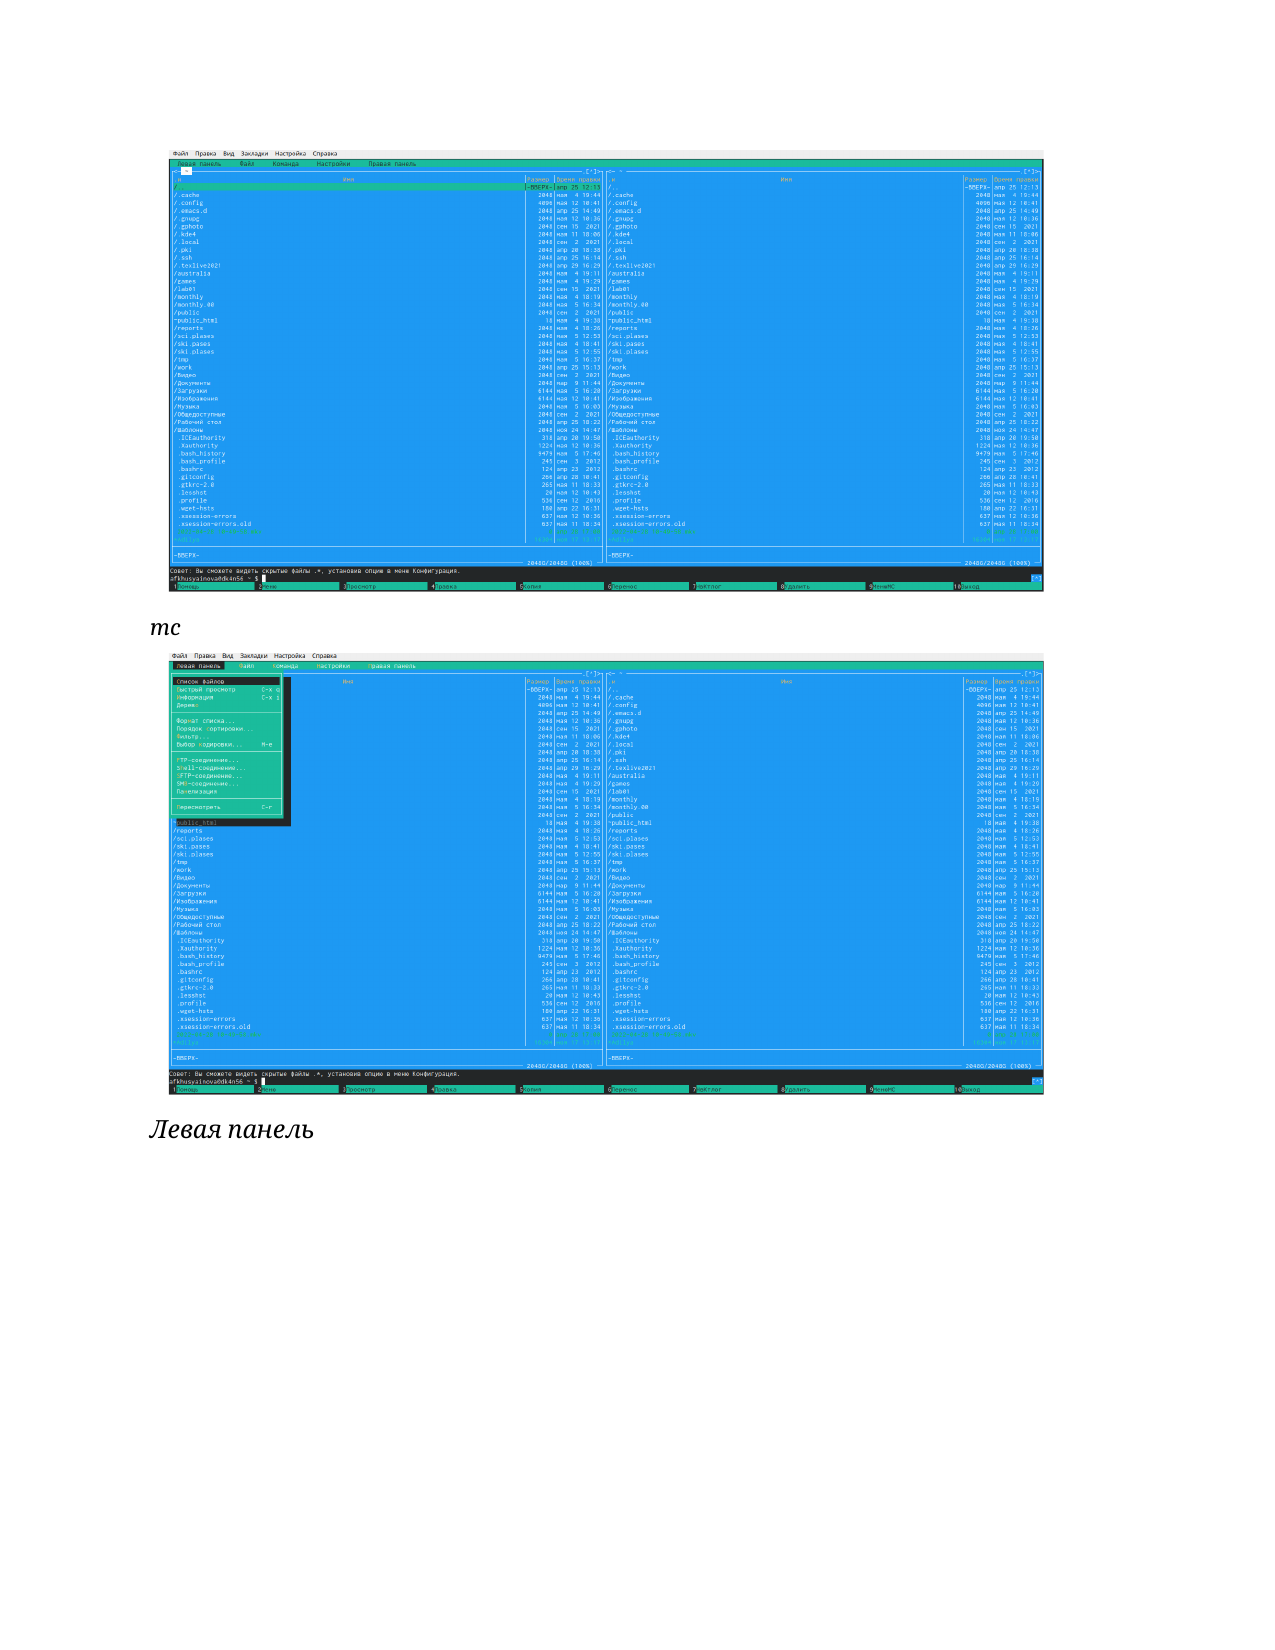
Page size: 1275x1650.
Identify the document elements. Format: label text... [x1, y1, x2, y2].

text mc [150, 613, 1125, 641]
picture [168, 653, 1044, 1095]
picture [168, 150, 1044, 592]
text Левая панель [150, 1116, 1125, 1144]
